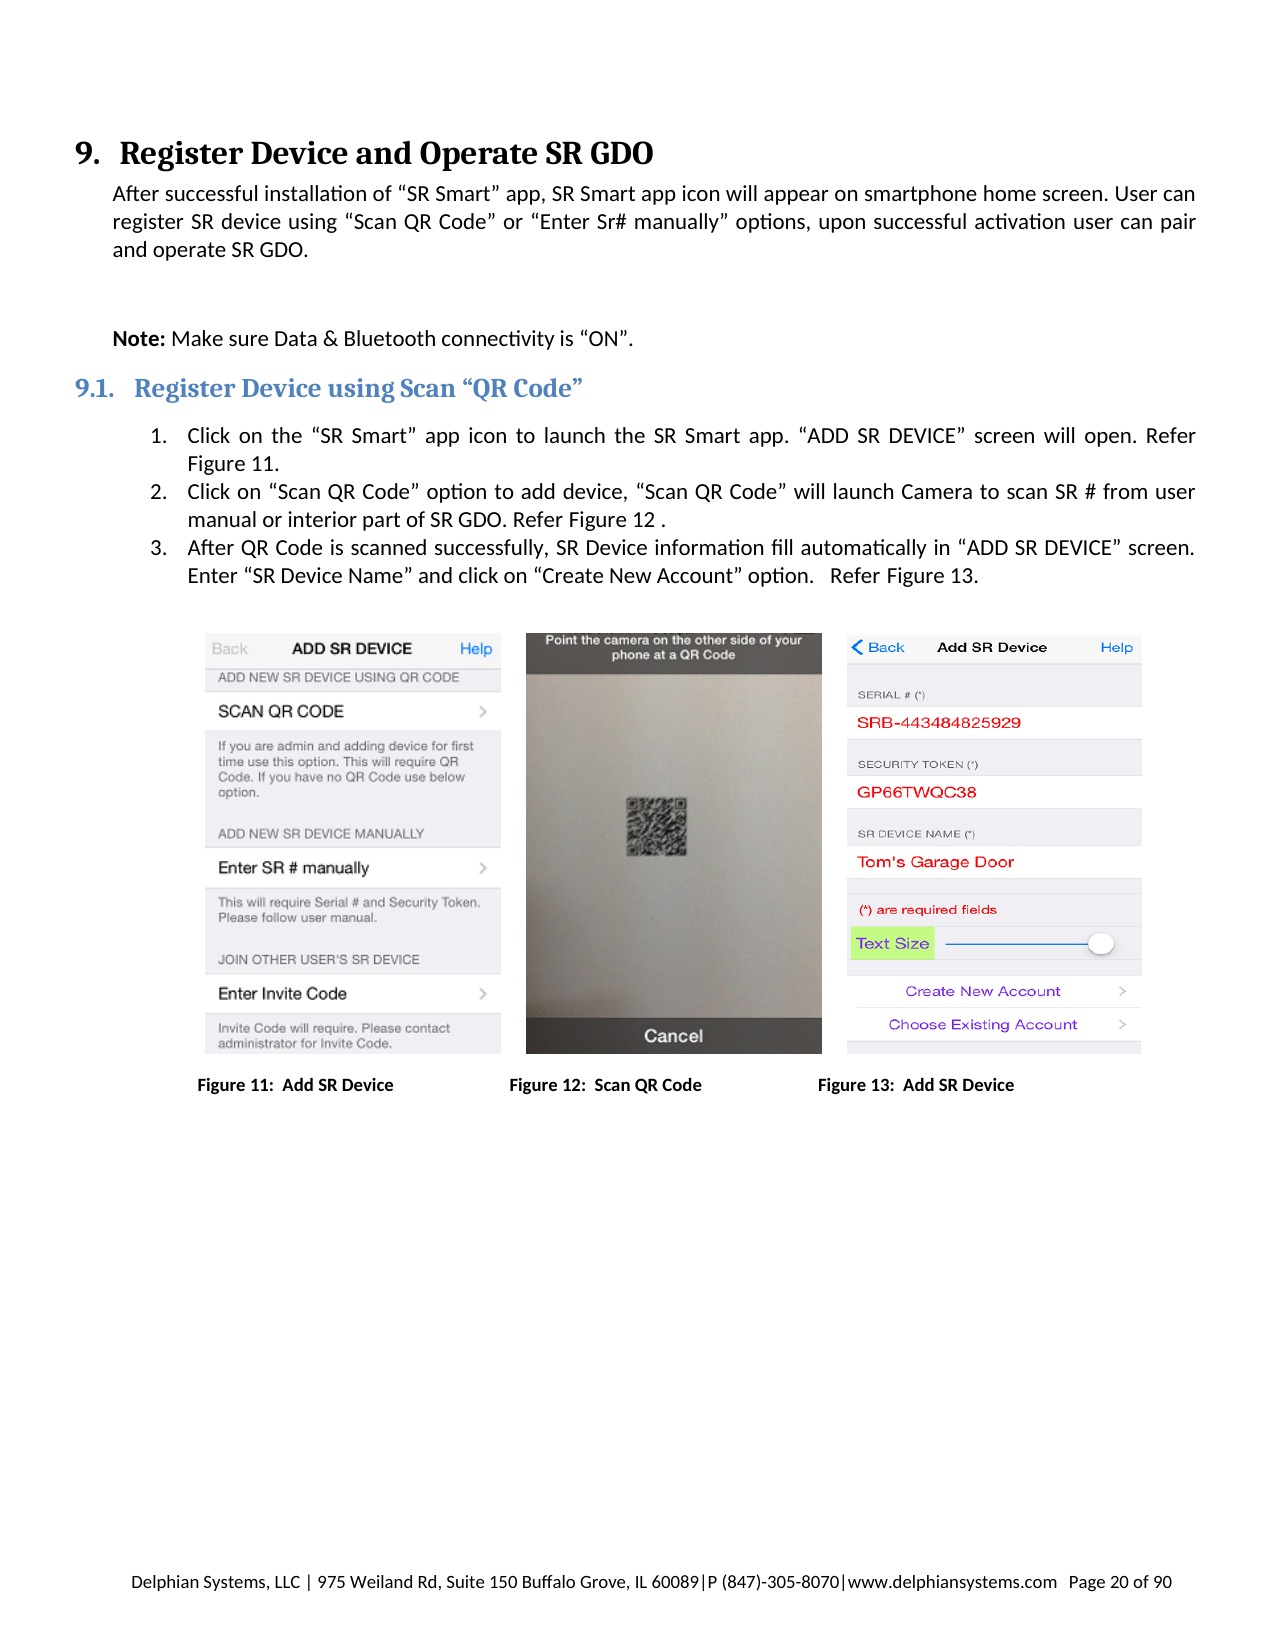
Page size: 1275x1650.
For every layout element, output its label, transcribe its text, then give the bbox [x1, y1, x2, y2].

list Click on “Scan QR Code” option to add device, “Scan QR Code” will launch Camera to scan SR # from user manual or interior part of SR GDO. Refer Figure 12 . [150, 477, 1198, 533]
list Click on the “SR Smart” app icon to launch the SR Smart app. “ADD SR DEVICE” screen will open. Refer Figure 11. [150, 421, 1198, 477]
subtitle Register Device using Scan “QR Code” [75, 373, 1198, 404]
list Note: Make sure Data & Bluetooth connectivity is “ON”. [112, 324, 1198, 352]
picture [205, 633, 501, 1054]
list After QR Code is scanned successfully, SR Device information fill automatically in “ADD SR DEVICE” screen. Enter “SR Device Name” and click on “Create New Account” option. Refer Figure 13. [150, 533, 1198, 589]
text After successful installation of “SR Smart” app, SR Smart app icon will appear on smartphone home screen. User can register SR device using “Scan QR Code” or “Enter Sr# manually” options, upon successful activation user can pair and operate SR GDO. [112, 179, 1198, 263]
subtitle Register Device and Operate SR GDO [75, 134, 1198, 173]
picture [526, 633, 822, 1054]
picture [847, 633, 1143, 1054]
text Figure 11: Add SR Device Figure 12: Scan QR Code Figure 13: Add SR Device [112, 1071, 1198, 1096]
